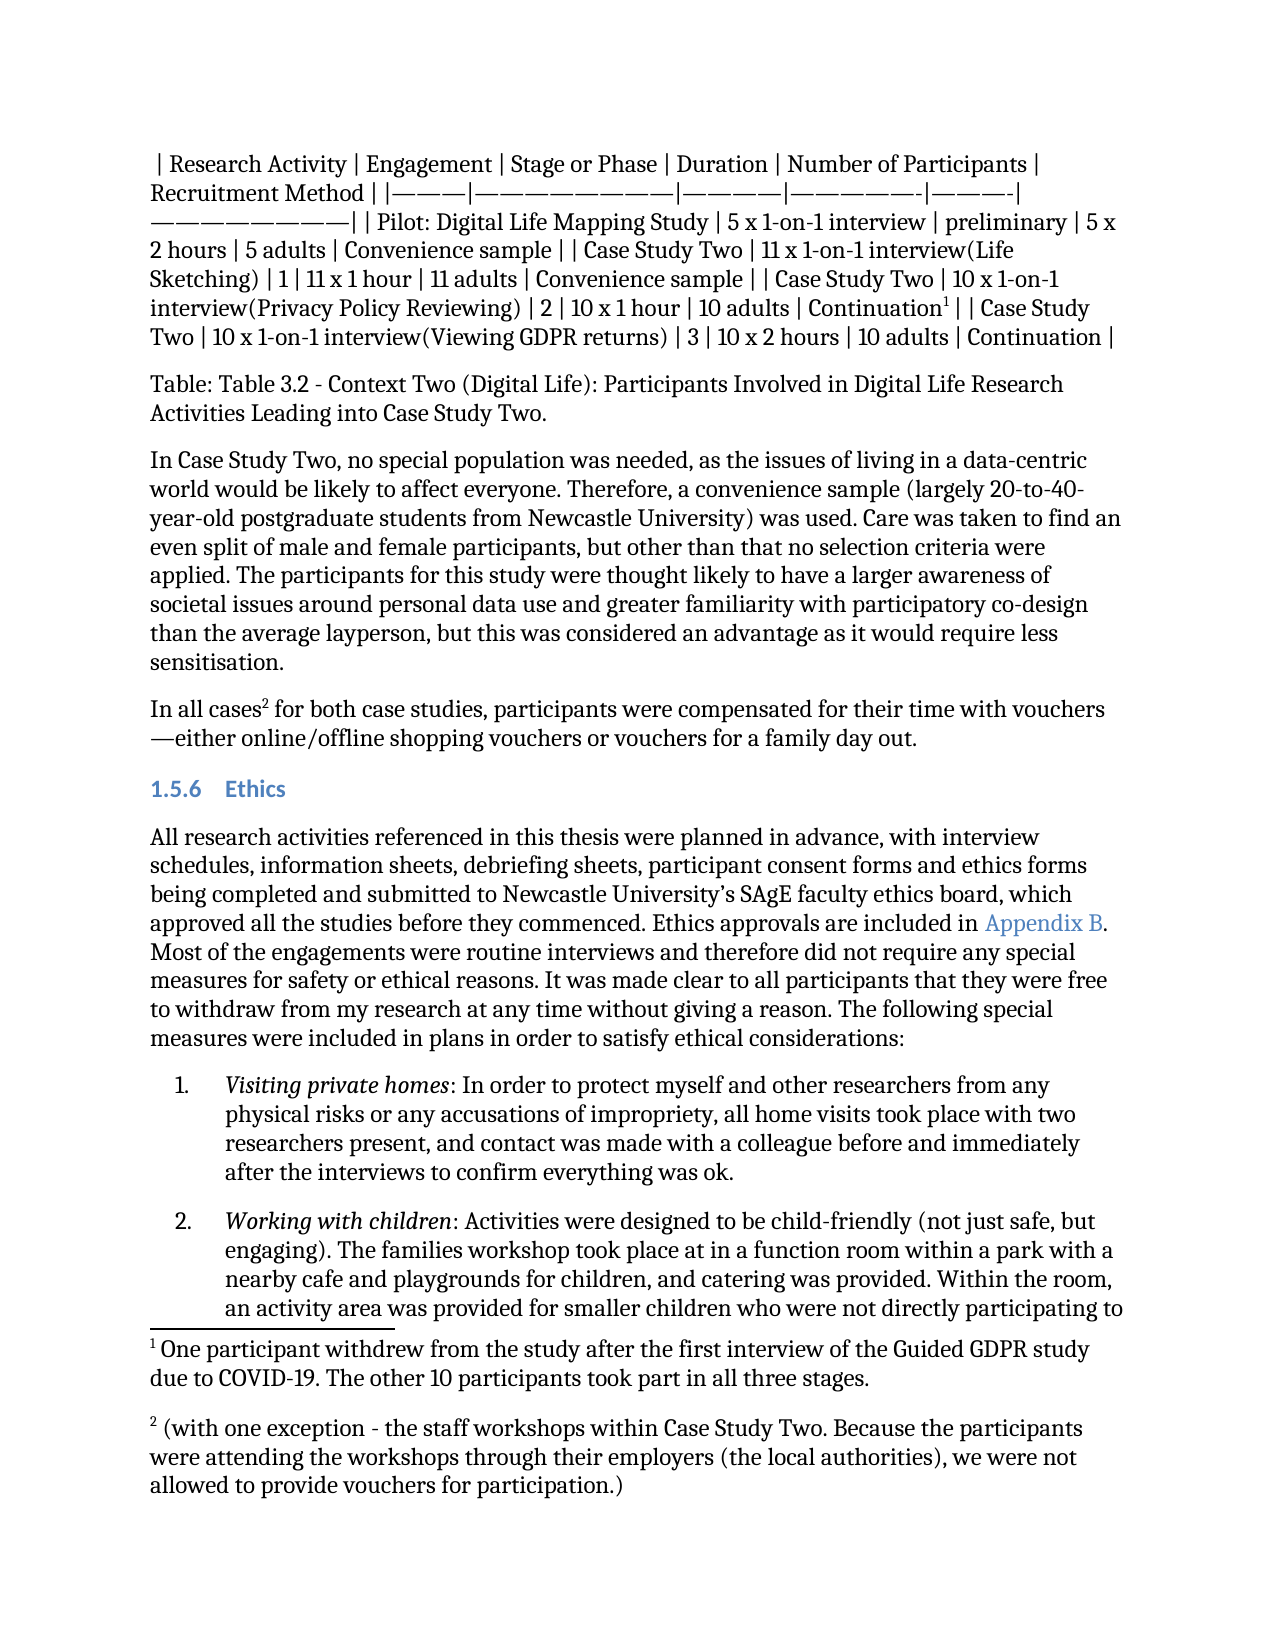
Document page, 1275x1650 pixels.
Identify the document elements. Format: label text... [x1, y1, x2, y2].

text Table: Table 3.2 - Context Two (Digital Life): Participants Involved in Digital Life Research Activities Leading into Case Study Two. [150, 370, 1125, 427]
text In all cases for both case studies, participants were compensated for their time with vouchers—either online/offline shopping vouchers or vouchers for a family day out. [150, 695, 1125, 752]
text | Research Activity | Engagement | Stage or Phase | Duration | Number of Participants | Recruitment Method | |———|————————|————|—————-|———-|————————| | Pilot: Digital Life Mapping Study | 5 x 1-on-1 interview | preliminary | 5 x 2 hours | 5 adults | Convenience sample | | Case Study Two | 11 x 1-on-1 interview(Life Sketching) | 1 | 11 x 1 hour | 11 adults | Convenience sample | | Case Study Two | 10 x 1-on-1 interview(Privacy Policy Reviewing) | 2 | 10 x 1 hour | 10 adults | Continuation | | Case Study Two | 10 x 1-on-1 interview(Viewing GDPR returns) | 3 | 10 x 2 hours | 10 adults | Continuation | [150, 150, 1125, 351]
text In Case Study Two, no special population was needed, as the issues of living in a data-centric world would be likely to affect everyone. Therefore, a convenience sample (largely 20-to-40-year-old postgraduate students from Newcastle University) was used. Care was taken to find an even split of male and female participants, but other than that no selection criteria were applied. The participants for this study were thought likely to have a larger awareness of societal issues around personal data use and greater familiarity with participatory co-design than the average layperson, but this was considered an advantage as it would require less sensitisation. [150, 446, 1125, 676]
list Visiting private homes: In order to protect myself and other researchers from any physical risks or any accusations of impropriety, all home visits took place with two researchers present, and contact was made with a colleague before and immediately after the interviews to confirm everything was ok. [175, 1071, 1125, 1186]
subtitle 1.5.6 Ethics [150, 773, 1125, 804]
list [175, 1207, 1125, 1322]
text All research activities referenced in this thesis were planned in advance, with interview schedules, information sheets, debriefing sheets, participant consent forms and ethics forms being completed and submitted to Newcastle University’s SAgE faculty ethics board, which approved all the studies before they commenced. Ethics approvals are included in Appendix B. Most of the engagements were routine interviews and therefore did not require any special measures for safety or ethical reasons. It was made clear to all participants that they were free to withdraw from my research at any time without giving a reason. The following special measures were included in plans in order to satisfy ethical considerations: [150, 823, 1125, 1053]
